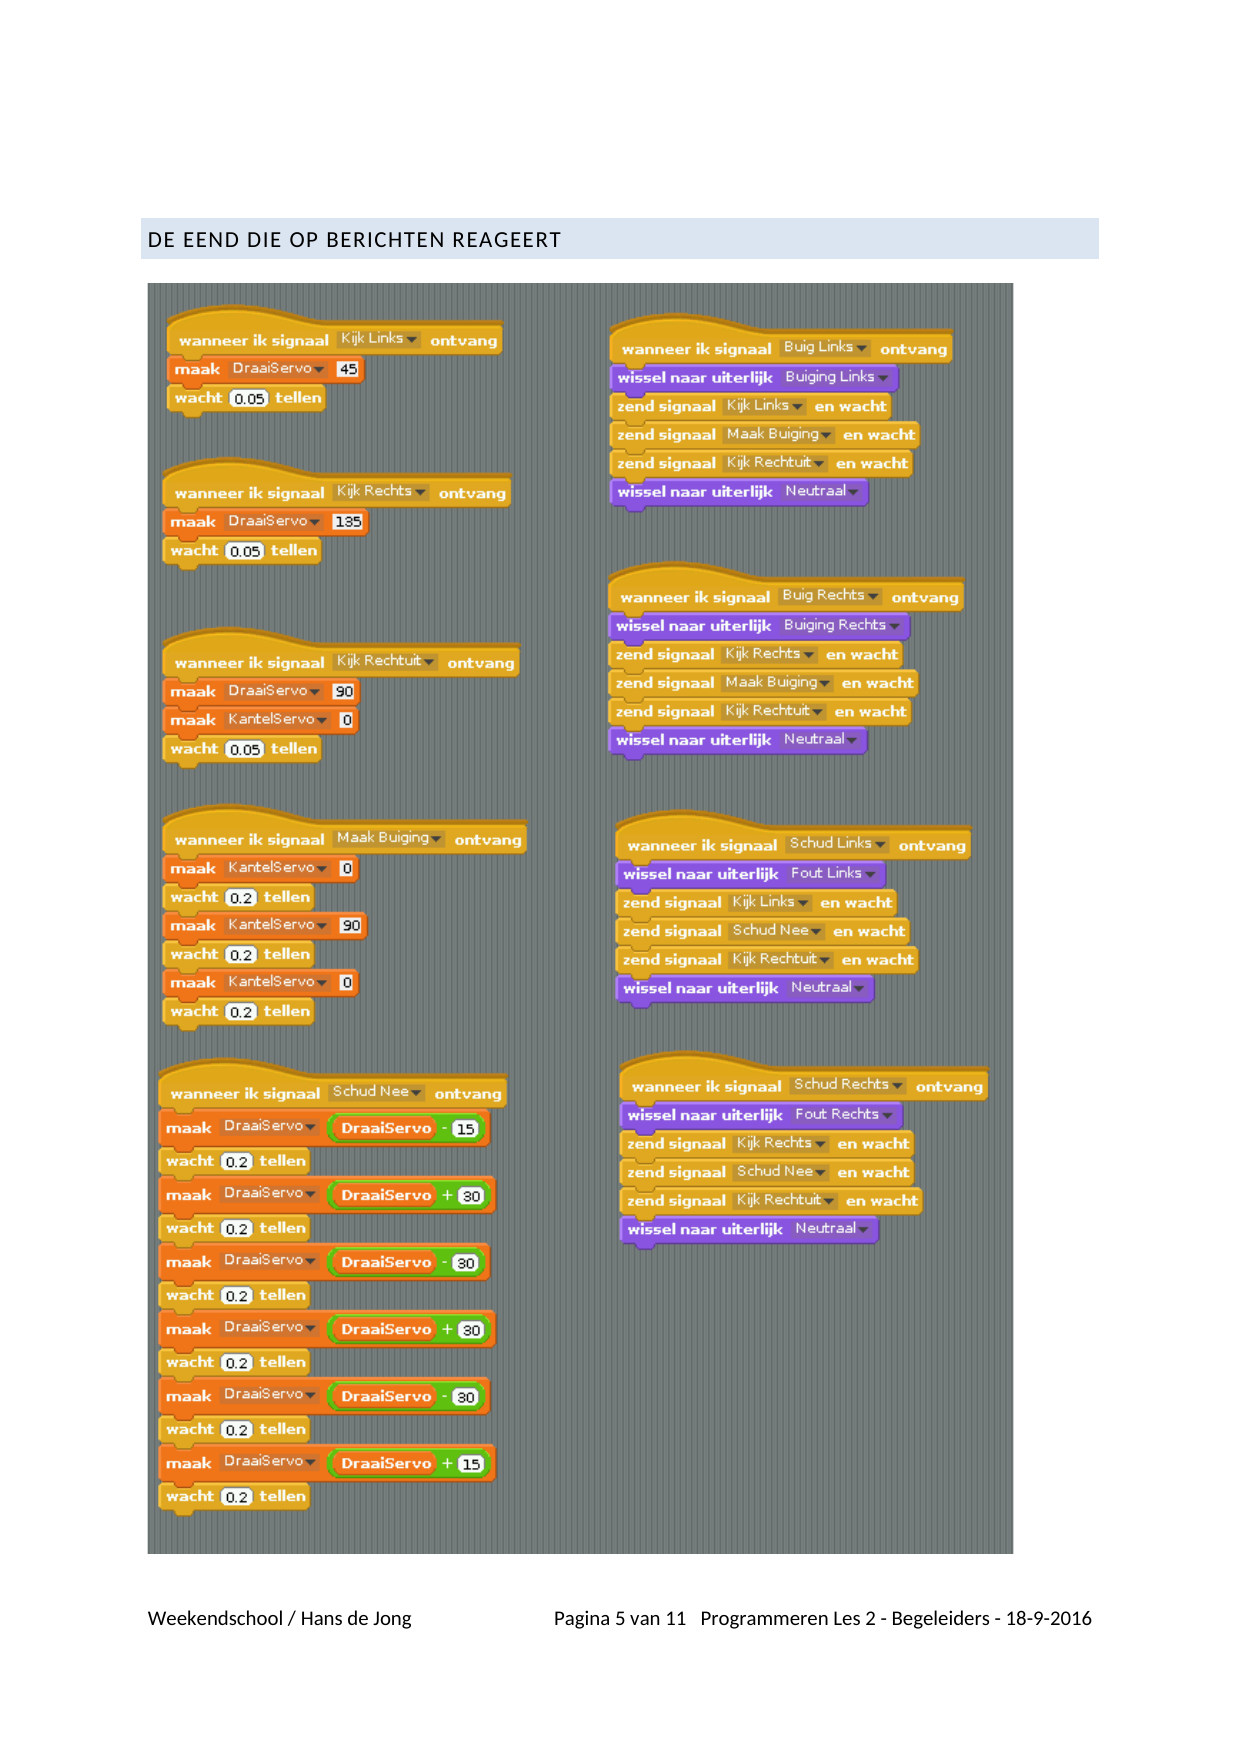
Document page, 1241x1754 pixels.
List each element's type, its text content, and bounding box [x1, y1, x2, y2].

subtitle De eend die op berichten reageert [148, 225, 1093, 253]
picture [147, 283, 1014, 1554]
